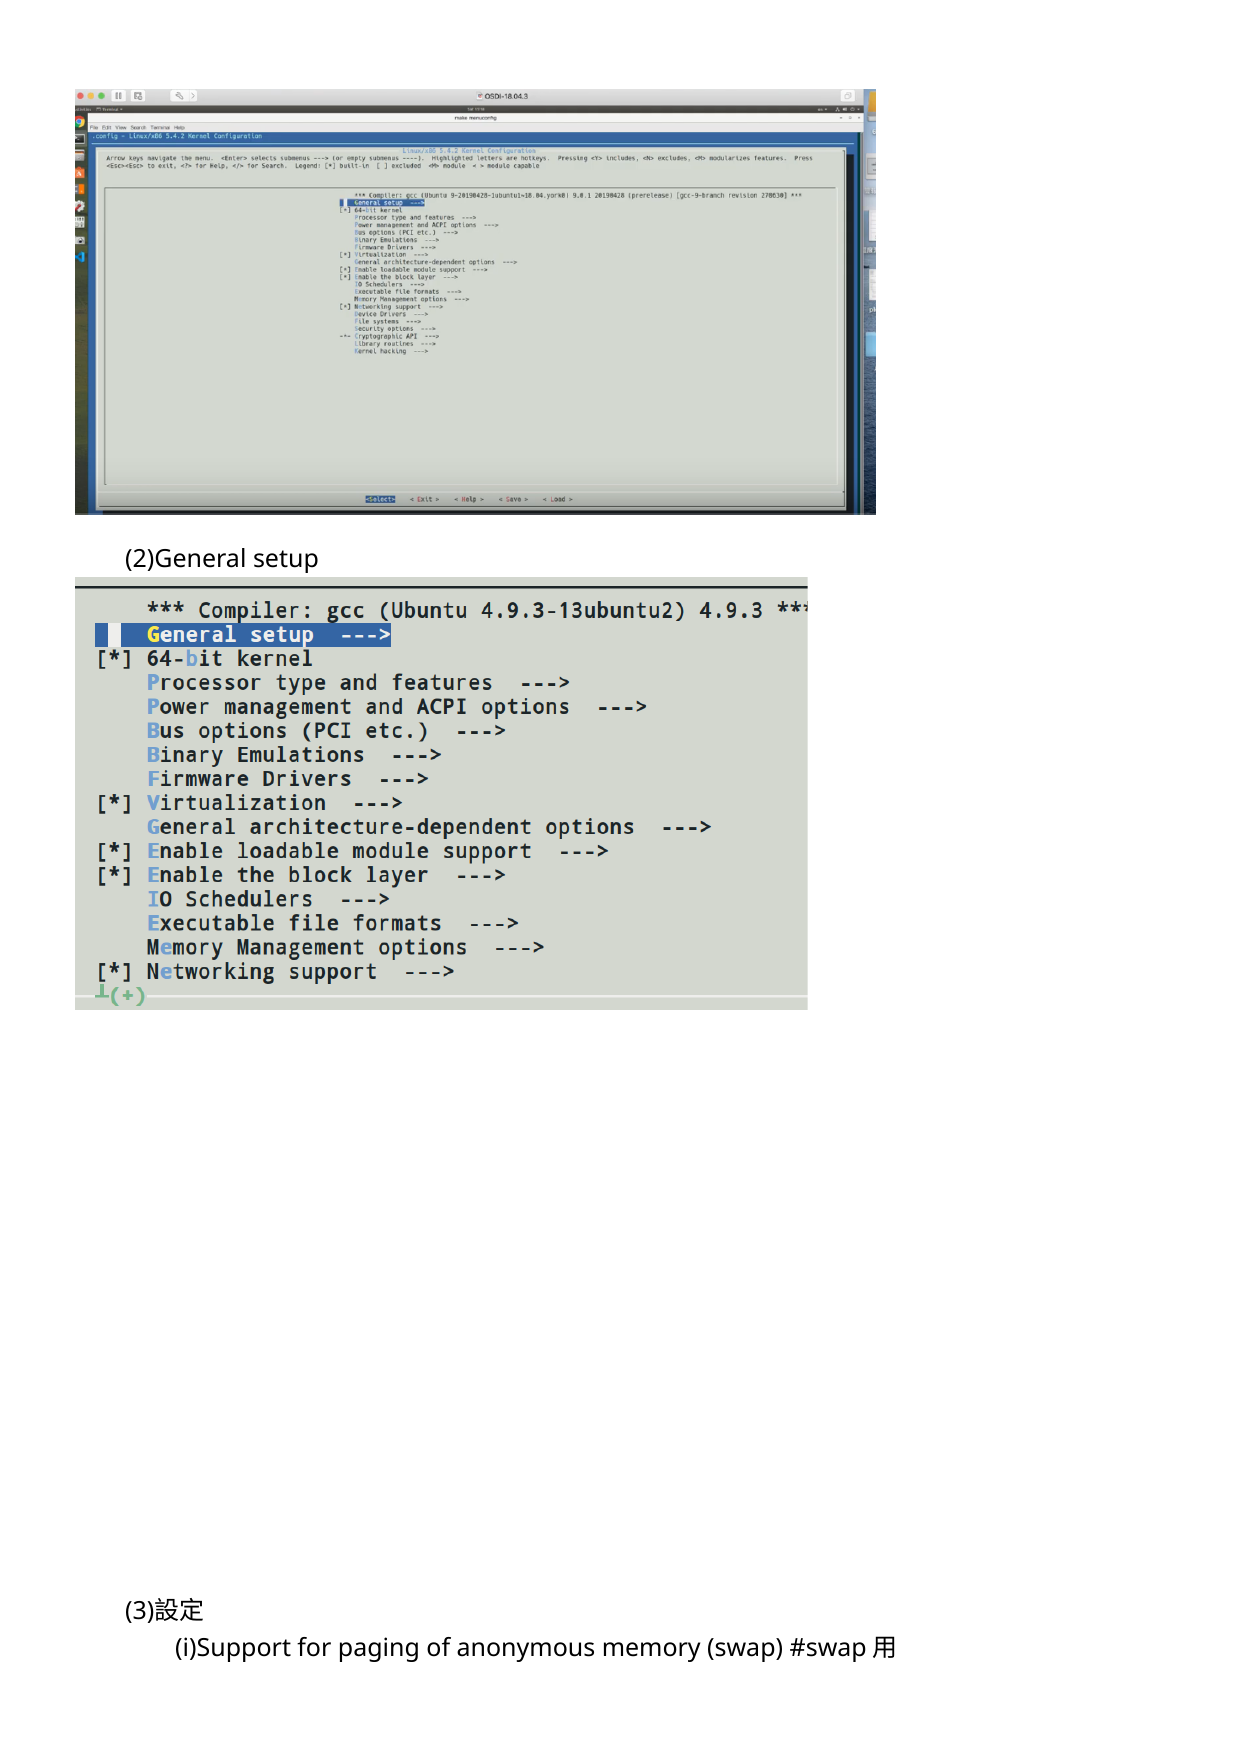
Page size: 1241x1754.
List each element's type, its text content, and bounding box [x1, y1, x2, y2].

text (2)General setup [75, 539, 1165, 577]
picture [75, 577, 808, 1010]
picture [75, 89, 876, 515]
text (3)設定 [75, 1589, 1165, 1627]
text (i)Support for paging of anonymous memory (swap) #swap用 [75, 1627, 1165, 1664]
